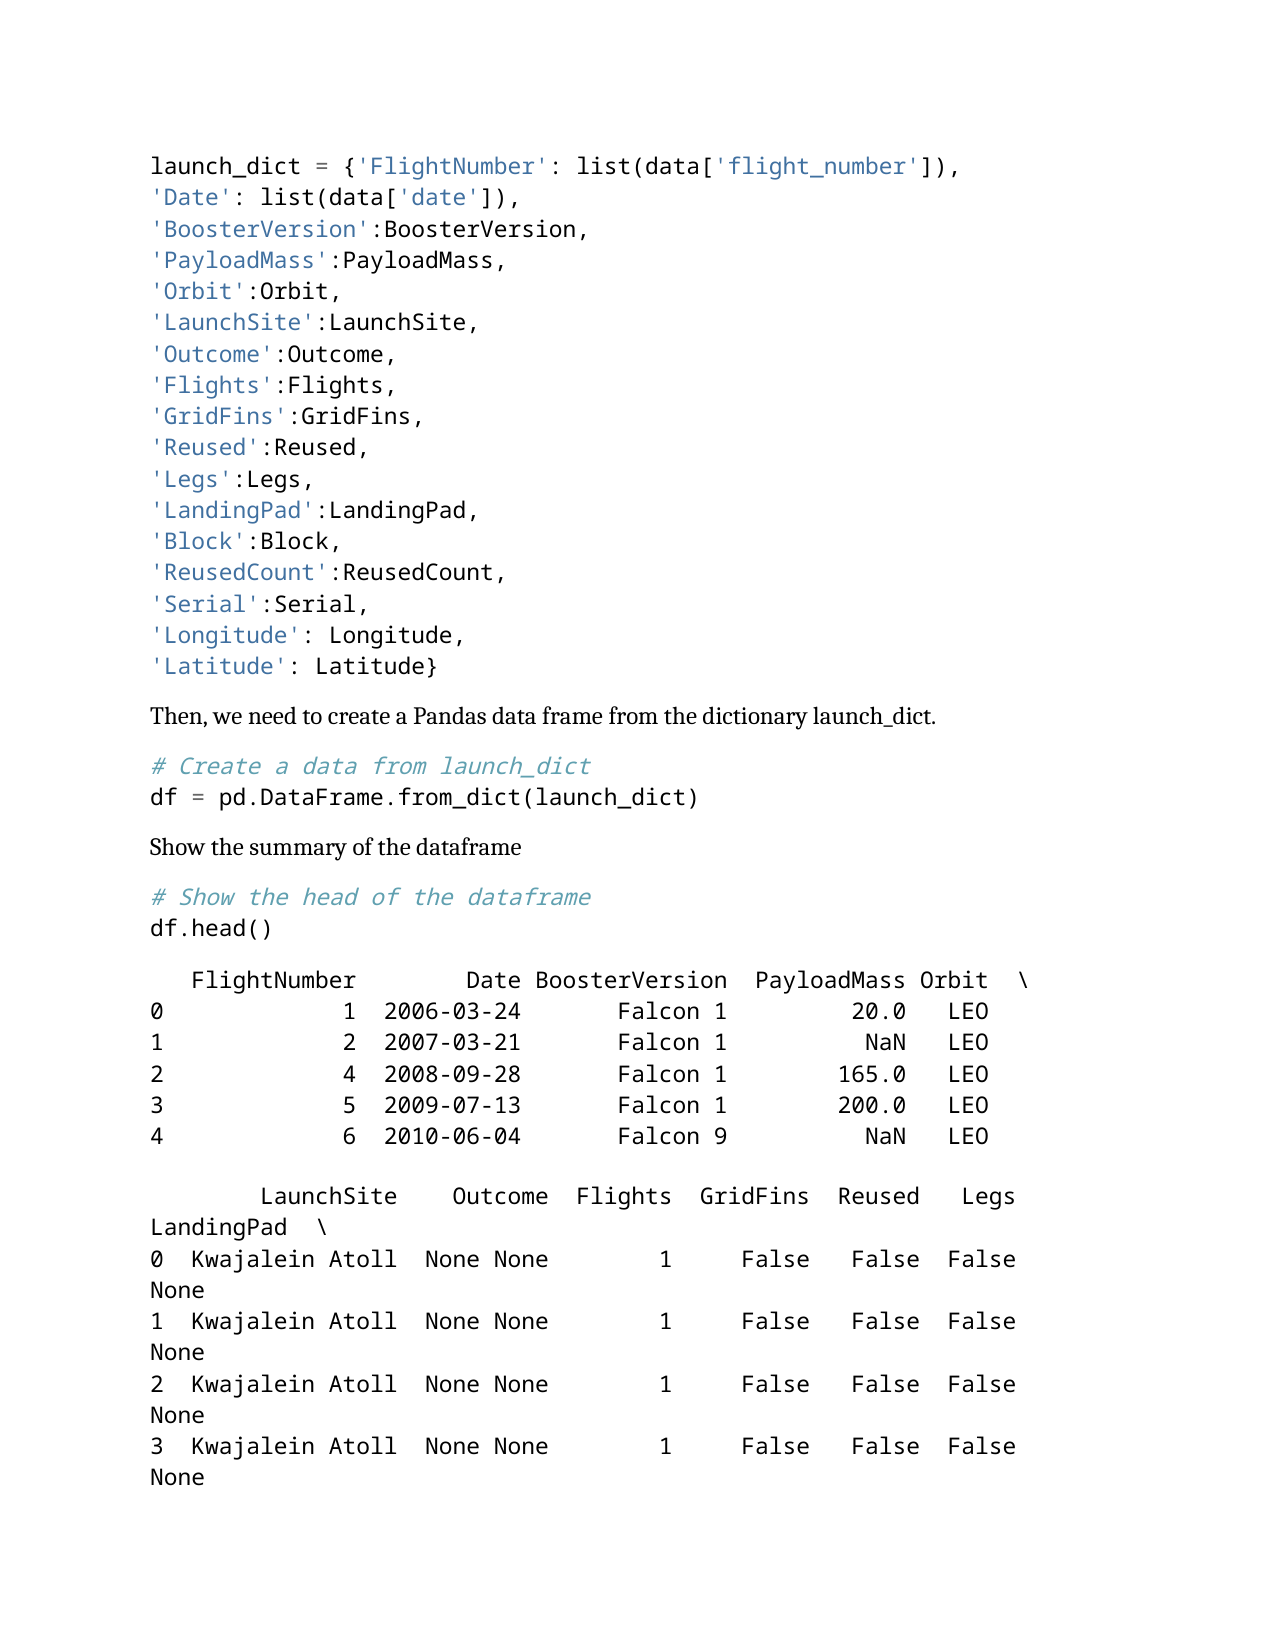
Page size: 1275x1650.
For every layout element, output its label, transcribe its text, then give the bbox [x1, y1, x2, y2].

text # Show the head of the dataframe df.head() [150, 880, 1125, 943]
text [150, 964, 1125, 1492]
text Then, we need to create a Pandas data frame from the dictionary launch_dict. [150, 702, 1125, 731]
text # Create a data from launch_dict df = pd.DataFrame.from_dict(launch_dict) [150, 749, 1125, 812]
text Show the summary of the dataframe [150, 833, 1125, 862]
text launch_dict = {'FlightNumber': list(data['flight_number']), 'Date': list(data['date']), 'BoosterVersion':BoosterVersion, 'PayloadMass':PayloadMass, 'Orbit':Orbit, 'LaunchSite':LaunchSite, 'Outcome':Outcome, 'Flights':Flights, 'GridFins':GridFins, 'Reused':Reused, 'Legs':Legs, 'LandingPad':LandingPad, 'Block':Block, 'ReusedCount':ReusedCount, 'Serial':Serial, 'Longitude': Longitude, 'Latitude': Latitude} [150, 150, 1125, 681]
